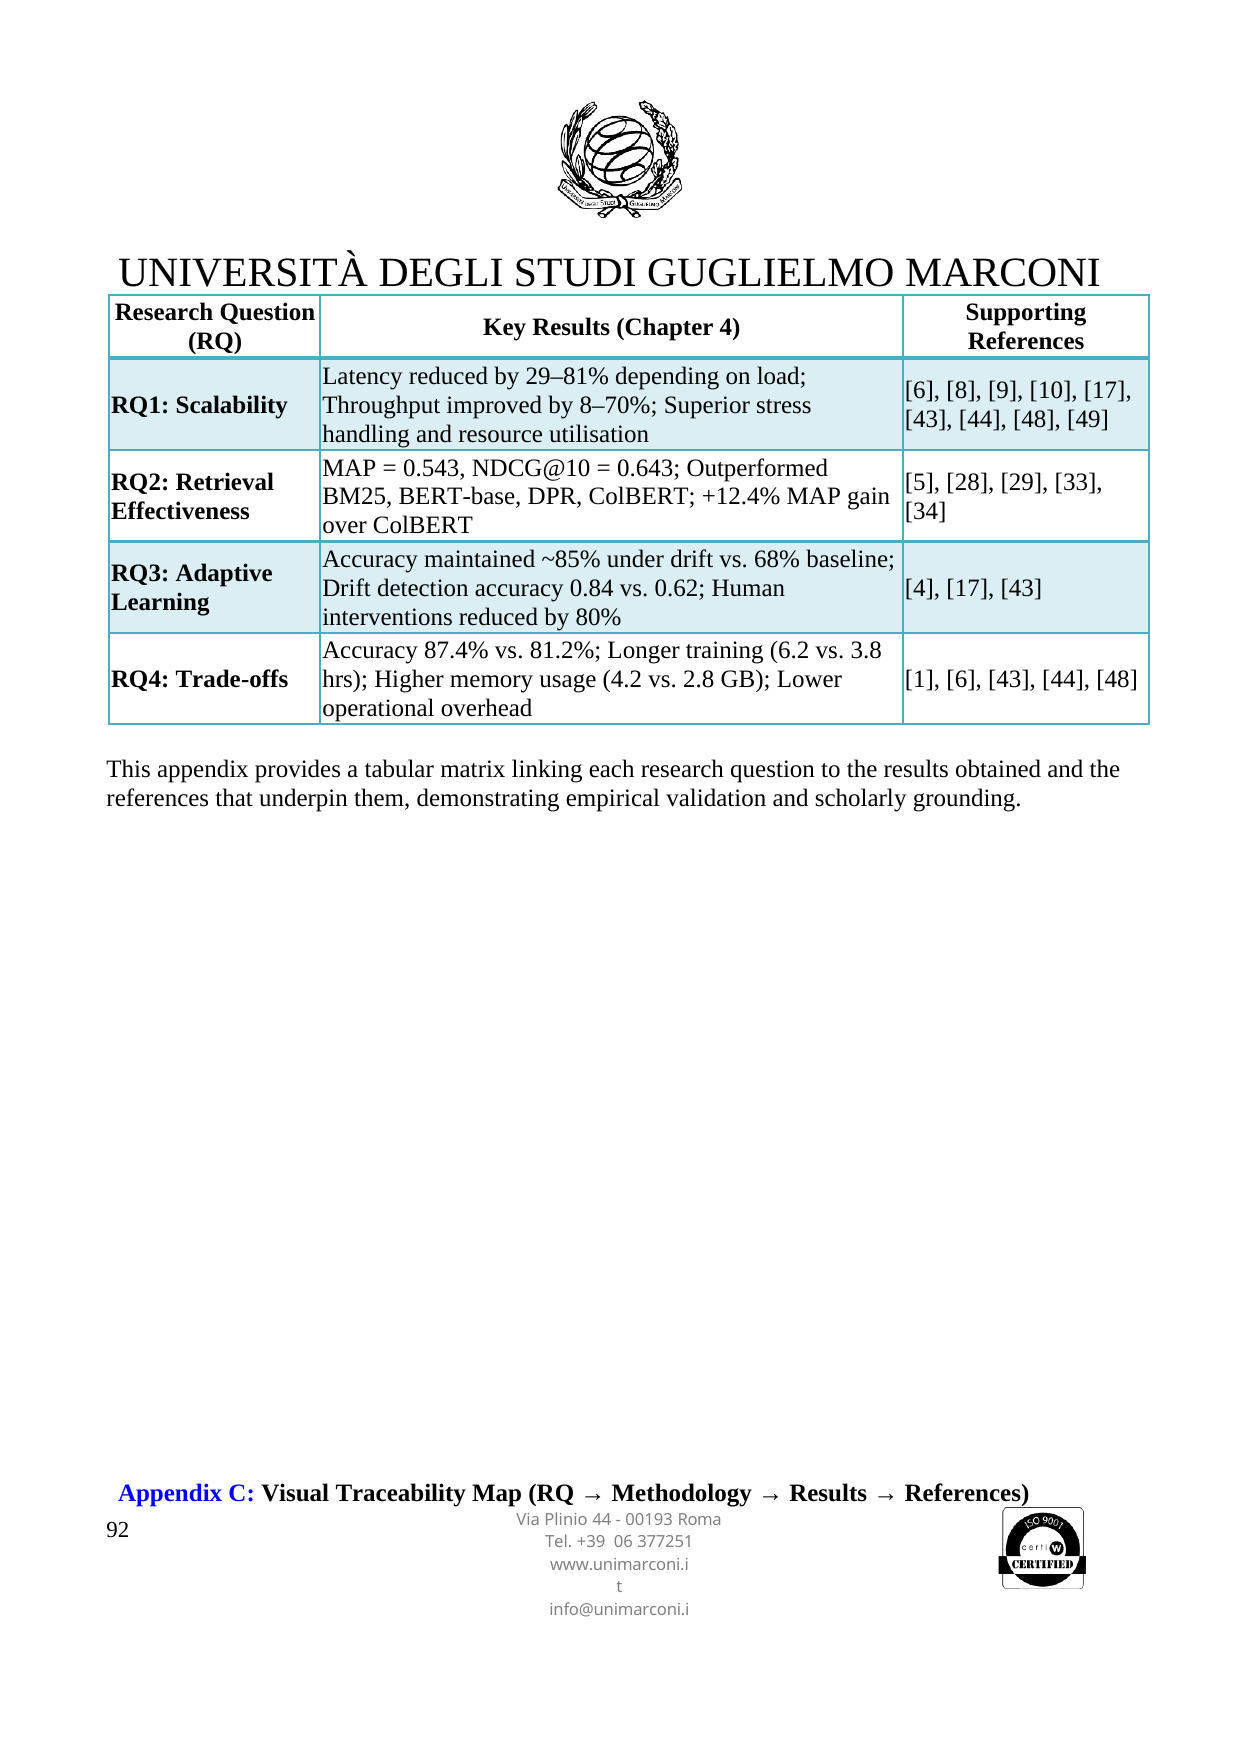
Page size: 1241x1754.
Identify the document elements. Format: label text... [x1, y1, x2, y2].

table_cell [4], [17], [43] [904, 543, 1148, 632]
table_cell RQ1: Scalability [110, 360, 319, 449]
table_cell [5], [28], [29], [33], [34] [904, 451, 1148, 540]
table_cell Accuracy maintained ~85% under drift vs. 68% baseline; Drift detection accuracy 0.84 vs. 0.62; Human interventions reduced by 80% [321, 543, 902, 632]
table_cell [6], [8], [9], [10], [17], [43], [44], [48], [49] [904, 360, 1148, 449]
table_cell Latency reduced by 29–81% depending on load; Throughput improved by 8–70%; Superior stress handling and resource utilisation [321, 360, 902, 449]
subtitle Appendix C: Visual Traceability Map (RQ → Methodology → Results → References) [118, 1478, 1134, 1507]
picture [557, 100, 682, 218]
table_cell RQ3: Adaptive Learning [110, 543, 319, 632]
table_header Research Question (RQ) [110, 296, 319, 356]
table_cell Accuracy 87.4% vs. 81.2%; Longer training (6.2 vs. 3.8 hrs); Higher memory usage (4.2 vs. 2.8 GB); Lower operational overhead [321, 634, 902, 723]
text This appendix provides a tabular matrix linking each research question to the results obtained and the references that underpin them, demonstrating empirical validation and scholarly grounding. [106, 754, 1134, 812]
table_header Key Results (Chapter 4) [321, 296, 902, 356]
table_cell RQ4: Trade-offs [110, 634, 319, 723]
picture [998, 1507, 1086, 1589]
table_cell MAP = 0.543, NDCG@10 = 0.643; Outperformed BM25, BERT-base, DPR, ColBERT; +12.4% MAP gain over ColBERT [321, 451, 902, 540]
table_header Supporting References [904, 296, 1148, 356]
table_cell [1], [6], [43], [44], [48] [904, 634, 1148, 723]
table_cell RQ2: Retrieval Effectiveness [110, 451, 319, 540]
